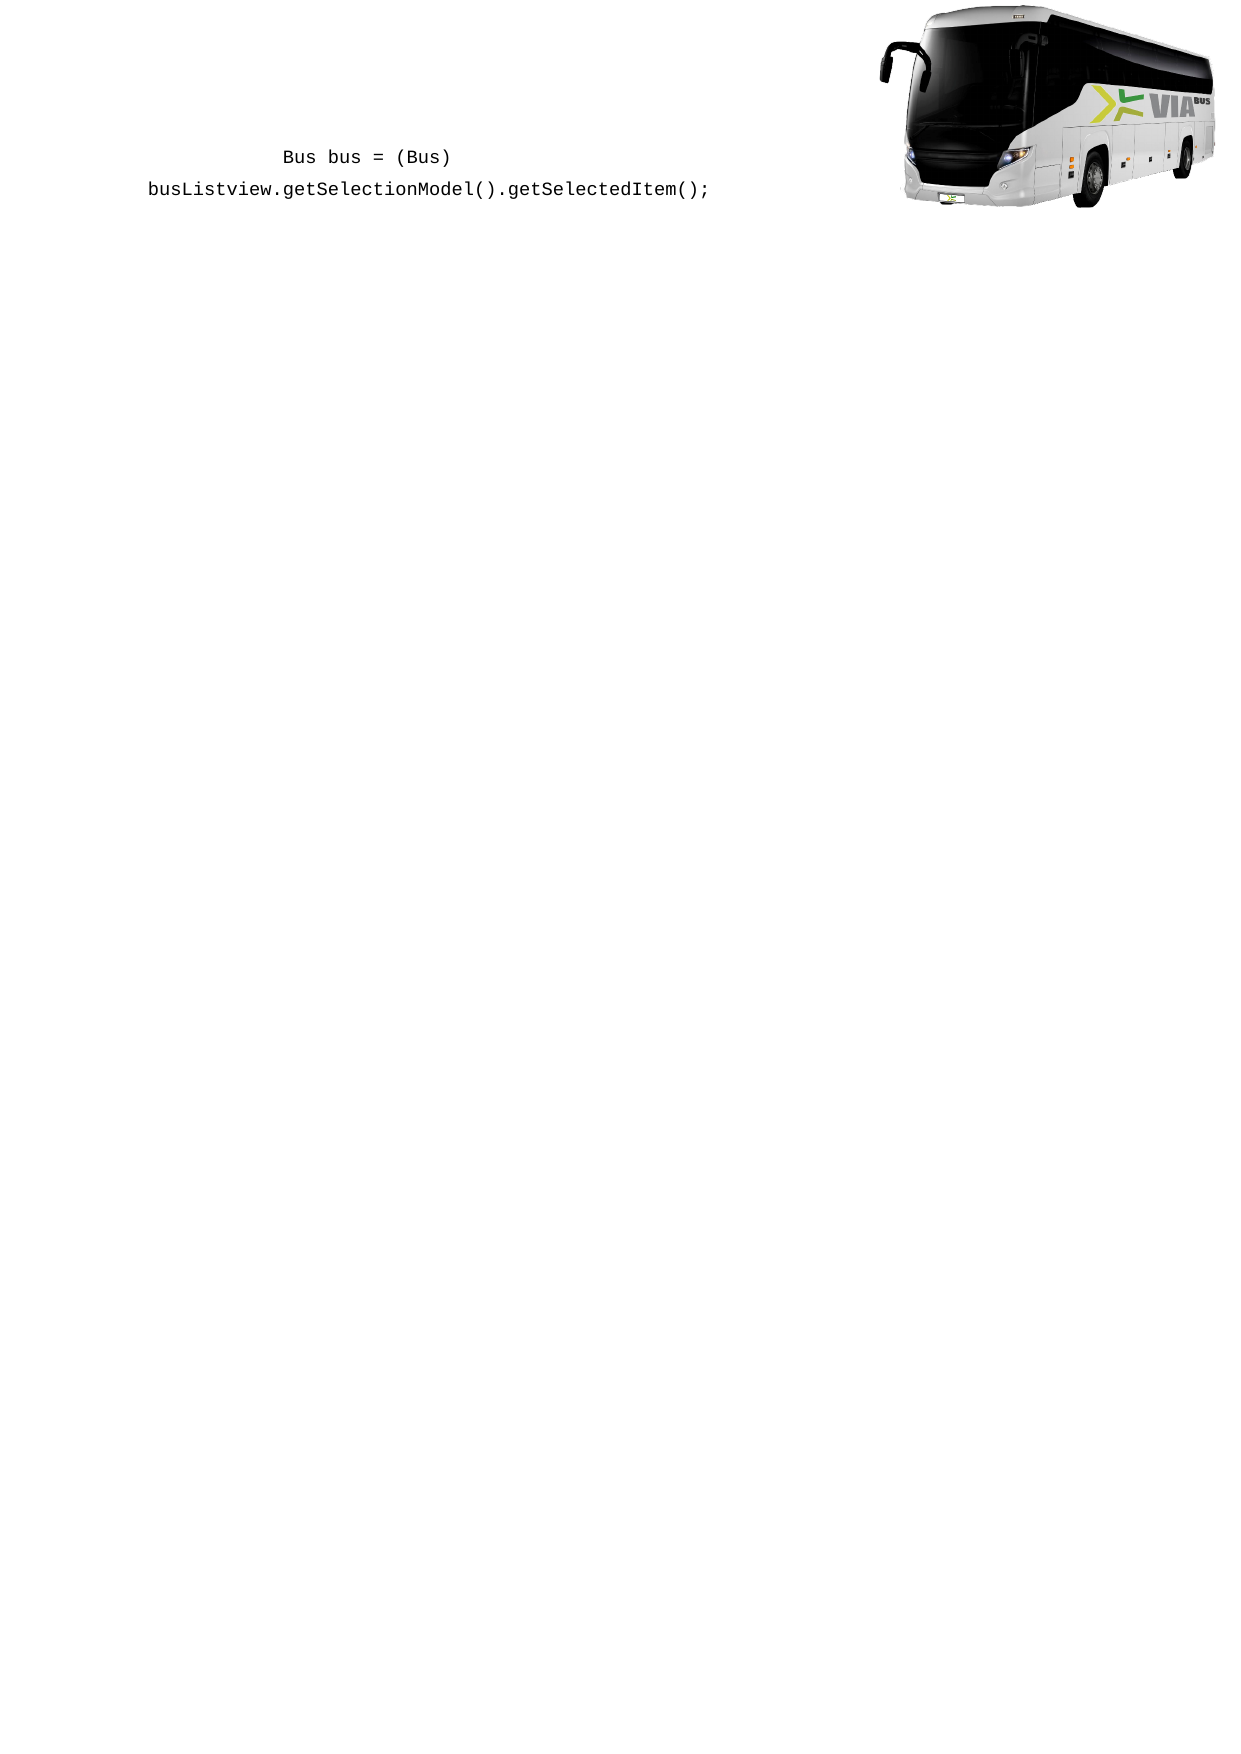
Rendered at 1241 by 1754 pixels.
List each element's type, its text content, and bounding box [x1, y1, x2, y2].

picture [874, 0, 1218, 213]
